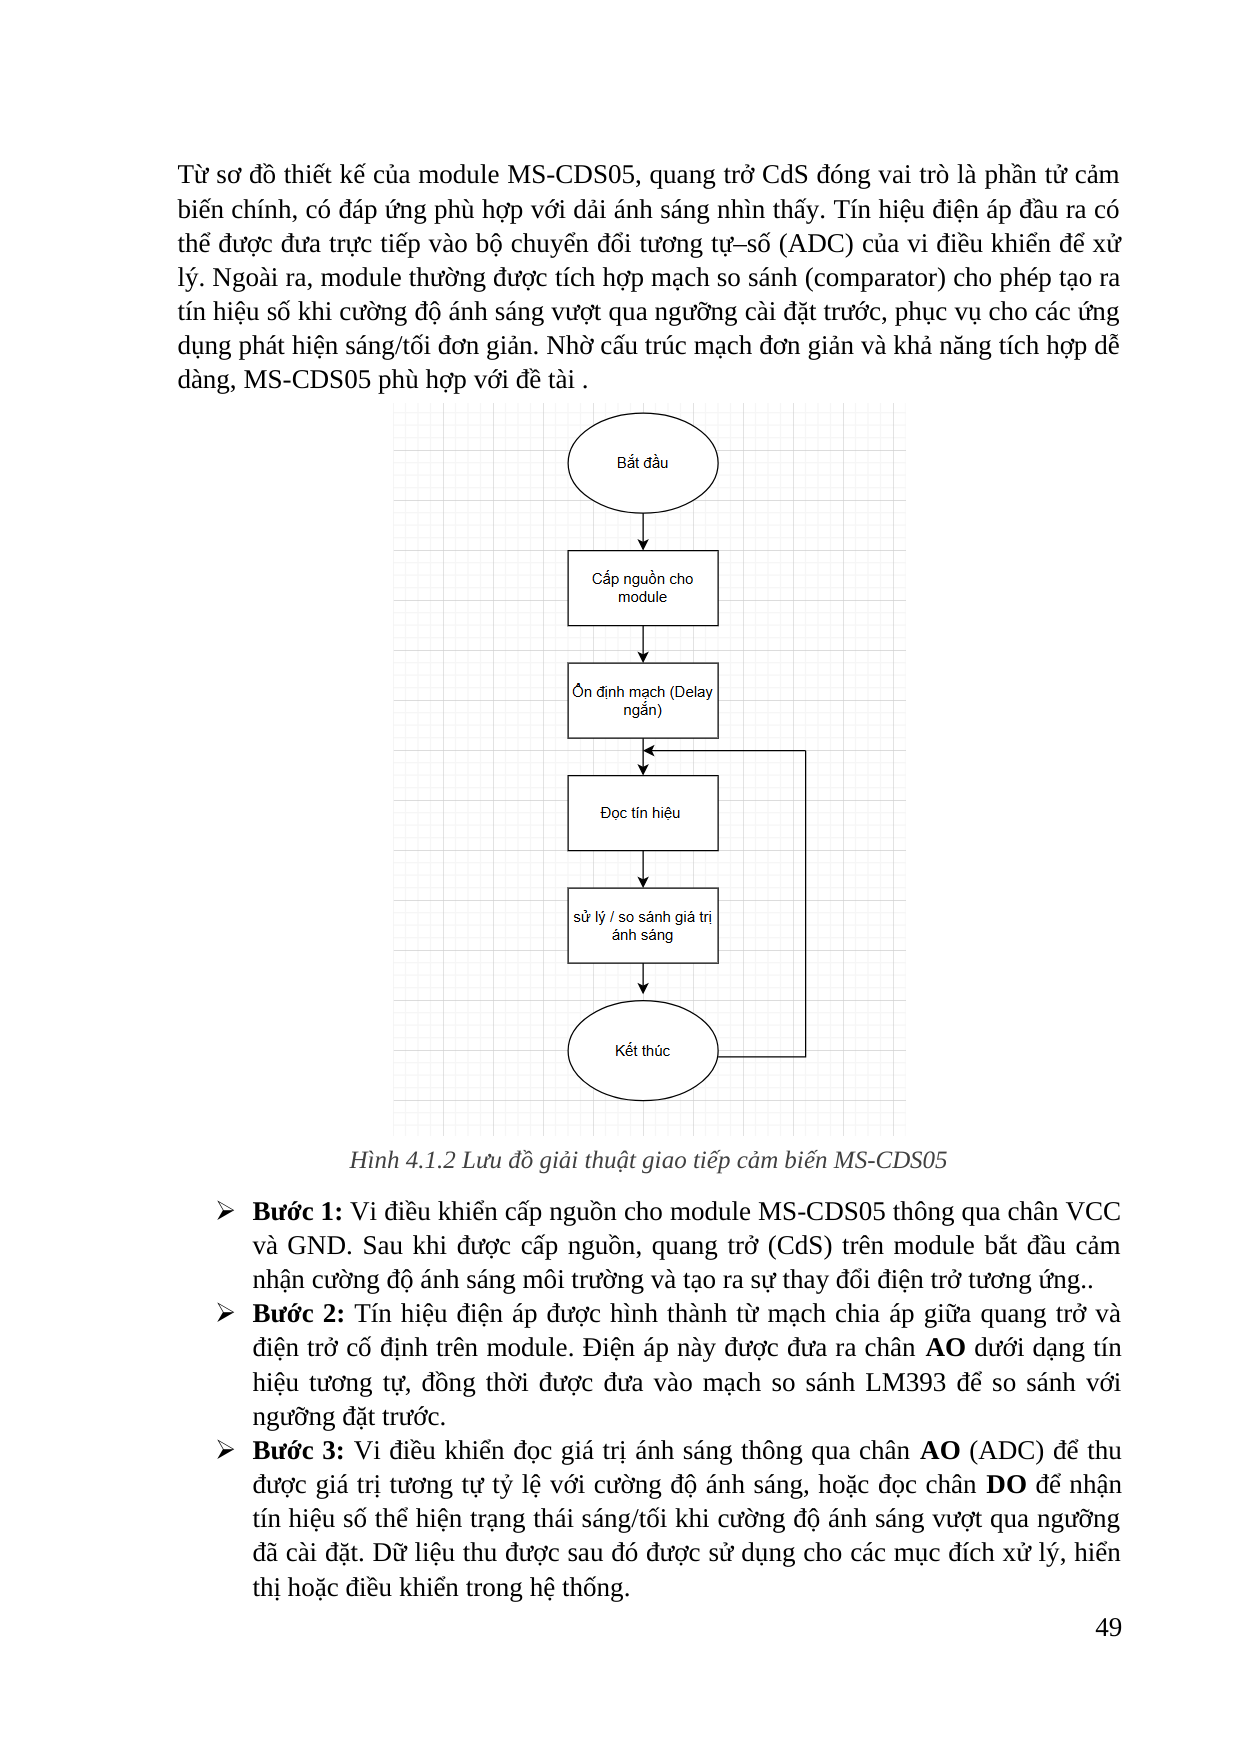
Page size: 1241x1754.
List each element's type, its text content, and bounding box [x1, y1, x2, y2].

list Bước 3: Vi điều khiển đọc giá trị ánh sáng thông qua chân AO (ADC) để thu được giá trị tương tự tỷ lệ với cường độ ánh sáng, hoặc đọc chân DO để nhận tín hiệu số thể hiện trạng thái sáng/tối khi cường độ ánh sáng vượt qua ngưỡng đã cài đặt. Dữ liệu thu được sau đó được sử dụng cho các mục đích xử lý, hiển thị hoặc điều khiển trong hệ thống. [215, 1434, 1122, 1602]
picture [393, 403, 906, 1136]
list Bước 1: Vi điều khiển cấp nguồn cho module MS-CDS05 thông qua chân VCC và GND. Sau khi được cấp nguồn, quang trở (CdS) trên module bắt đầu cảm nhận cường độ ánh sáng môi trường và tạo ra sự thay đổi điện trở tương ứng.. [215, 1194, 1122, 1294]
text Từ sơ đồ thiết kế của module MS-CDS05, quang trở CdS đóng vai trò là phần tử cảm biến chính, có đáp ứng phù hợp với dải ánh sáng nhìn thấy. Tín hiệu điện áp đầu ra có thể được đưa trực tiếp vào bộ chuyển đổi tương tự–số (ADC) của vi điều khiển để xử lý. Ngoài ra, module thường được tích hợp mạch so sánh (comparator) cho phép tạo ra tín hiệu số khi cường độ ánh sáng vượt qua ngưỡng cài đặt trước, phục vụ cho các ứng dụng phát hiện sáng/tối đơn giản. Nhờ cấu trúc mạch đơn giản và khả năng tích hợp dễ dàng, MS-CDS05 phù hợp với đề tài . [177, 158, 1122, 395]
list Bước 2: Tín hiệu điện áp được hình thành từ mạch chia áp giữa quang trở và điện trở cố định trên module. Điện áp này được đưa ra chân AO dưới dạng tín hiệu tương tự, đồng thời được đưa vào mạch so sánh LM393 để so sánh với ngưỡng đặt trước. [215, 1297, 1122, 1431]
